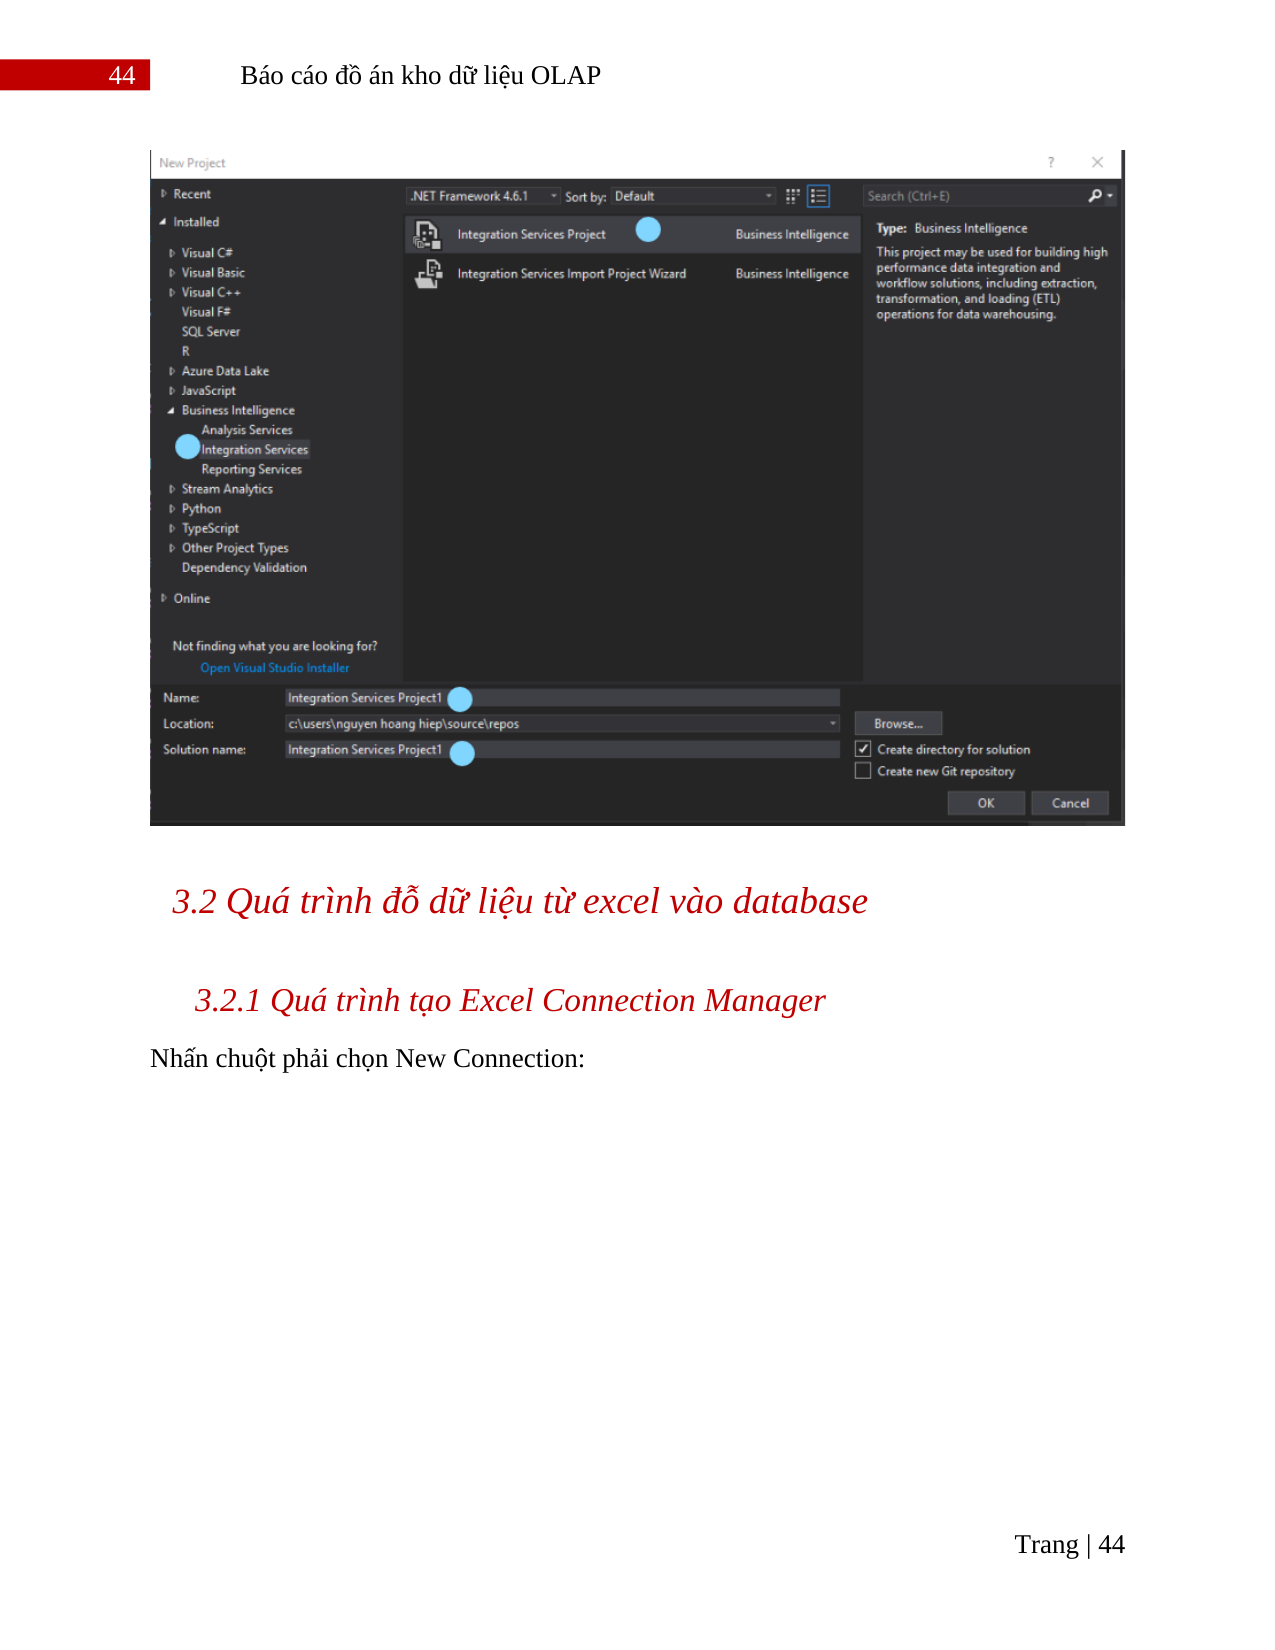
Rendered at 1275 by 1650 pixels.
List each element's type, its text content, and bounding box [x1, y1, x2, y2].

text Quá trình tạo Excel Connection Manager [195, 981, 1125, 1019]
picture [150, 150, 1125, 826]
text Nhấn chuột phải chọn New Connection: [150, 1042, 1125, 1073]
text Quá trình đỗ dữ liệu từ excel vào database [172, 878, 1125, 922]
